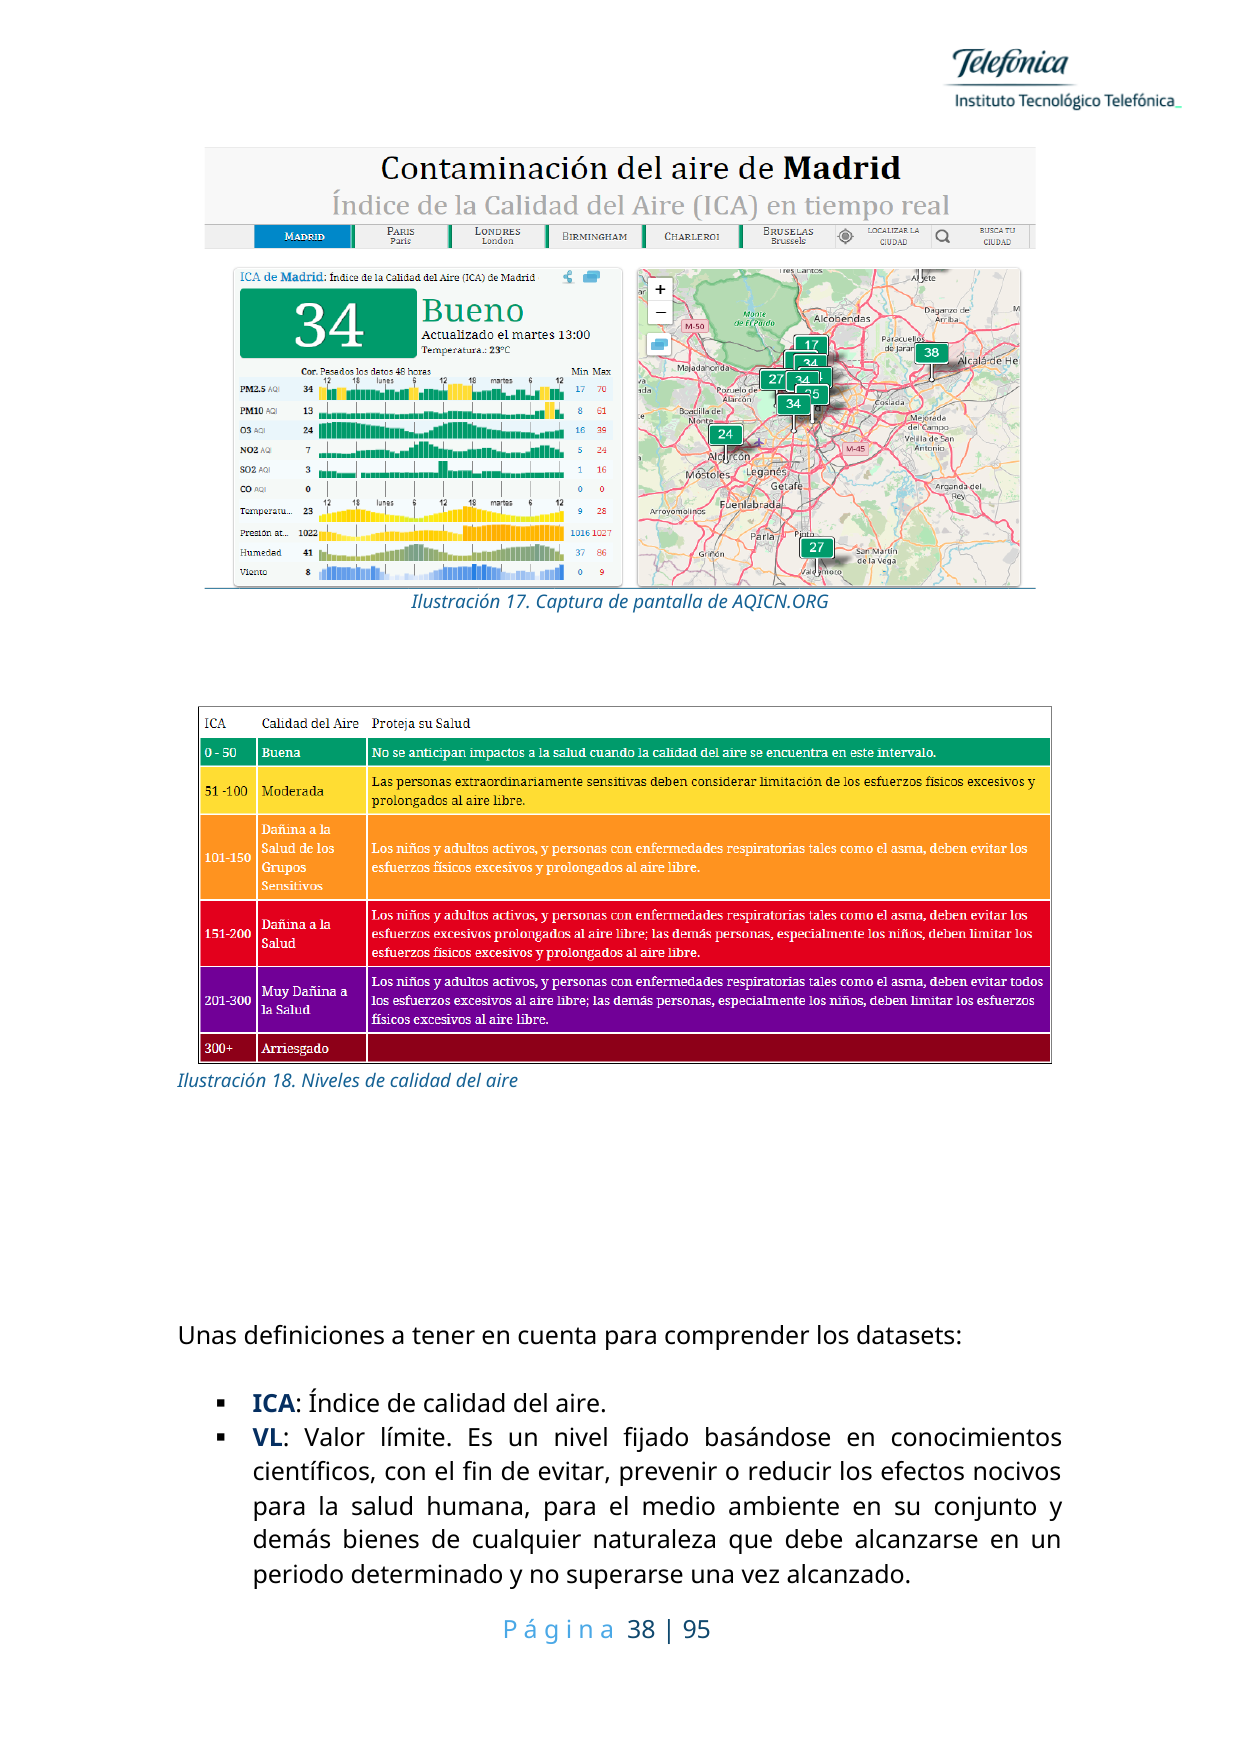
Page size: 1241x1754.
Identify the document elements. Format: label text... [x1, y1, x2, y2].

picture [204, 147, 1036, 589]
list ICA: Índice de calidad del aire. [215, 1386, 1063, 1420]
text Ilustración 17. Captura de pantalla de AQICN.ORG [177, 588, 1063, 614]
text Ilustración 18. Niveles de calidad del aire [177, 1067, 1063, 1093]
list VL: Valor límite. Es un nivel fijado basándose en conocimientos científicos, con el fin de evitar, prevenir o reducir los efectos nocivos para la salud humana, para el medio ambiente en su conjunto y demás bienes de cualquier naturaleza que debe alcanzarse en un periodo determinado y no superarse una vez alcanzado. [215, 1420, 1063, 1590]
list Unas definiciones a tener en cuenta para comprender los datasets: [177, 1318, 1063, 1352]
picture [892, 21, 1215, 128]
picture [177, 702, 1063, 1067]
